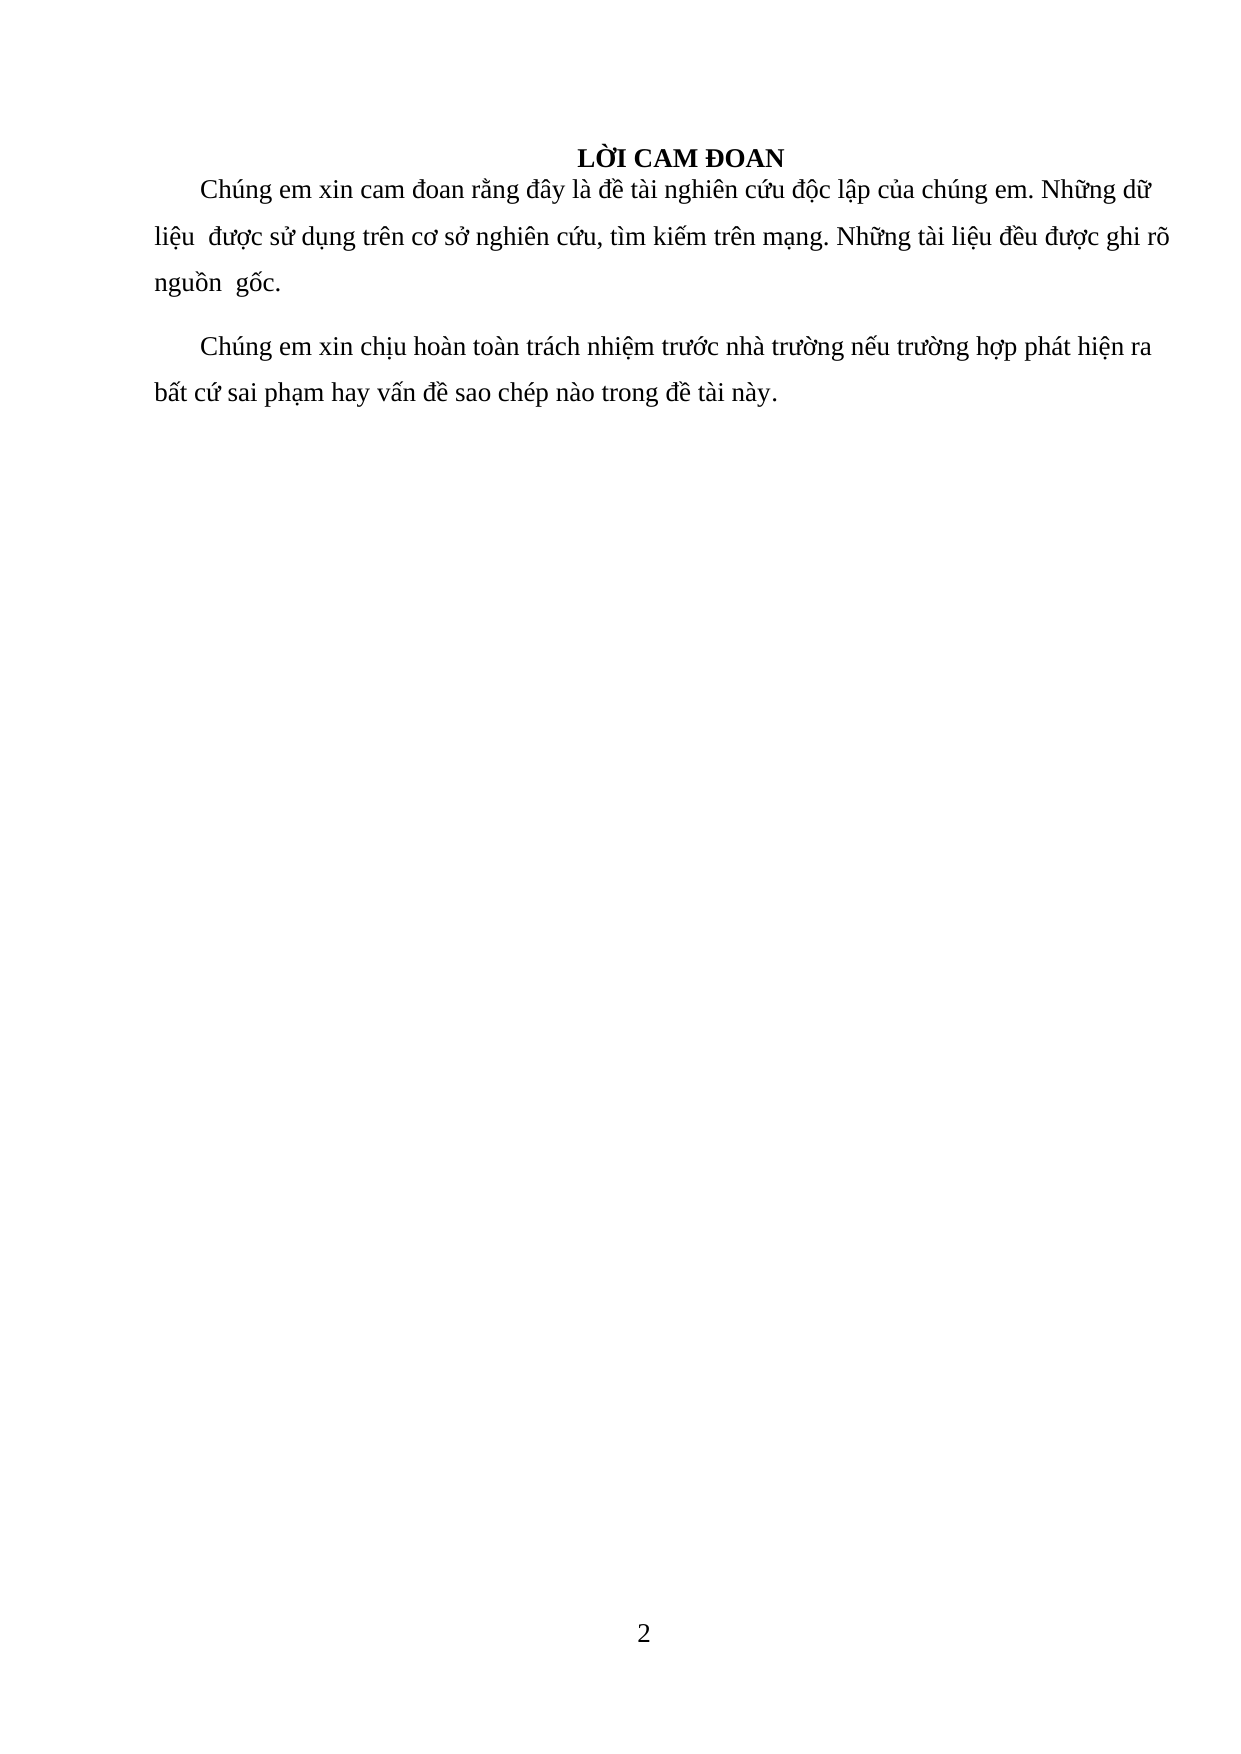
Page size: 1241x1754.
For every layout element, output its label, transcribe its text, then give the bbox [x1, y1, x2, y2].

text Chúng em xin cam đoan rằng đây là đề tài nghiên cứu độc lập của chúng em. Những dữ liệu được sử dụng trên cơ sở nghiên cứu, tìm kiếm trên mạng. Những tài liệu đều được ghi rõ nguồn gốc. [154, 173, 1184, 298]
text Chúng em xin chịu hoàn toàn trách nhiệm trước nhà trường nếu trường hợp phát hiện ra bất cứ sai phạm hay vấn đề sao chép nào trong đề tài này. [154, 330, 1184, 408]
subtitle LỜI CAM ĐOAN [178, 142, 1184, 173]
